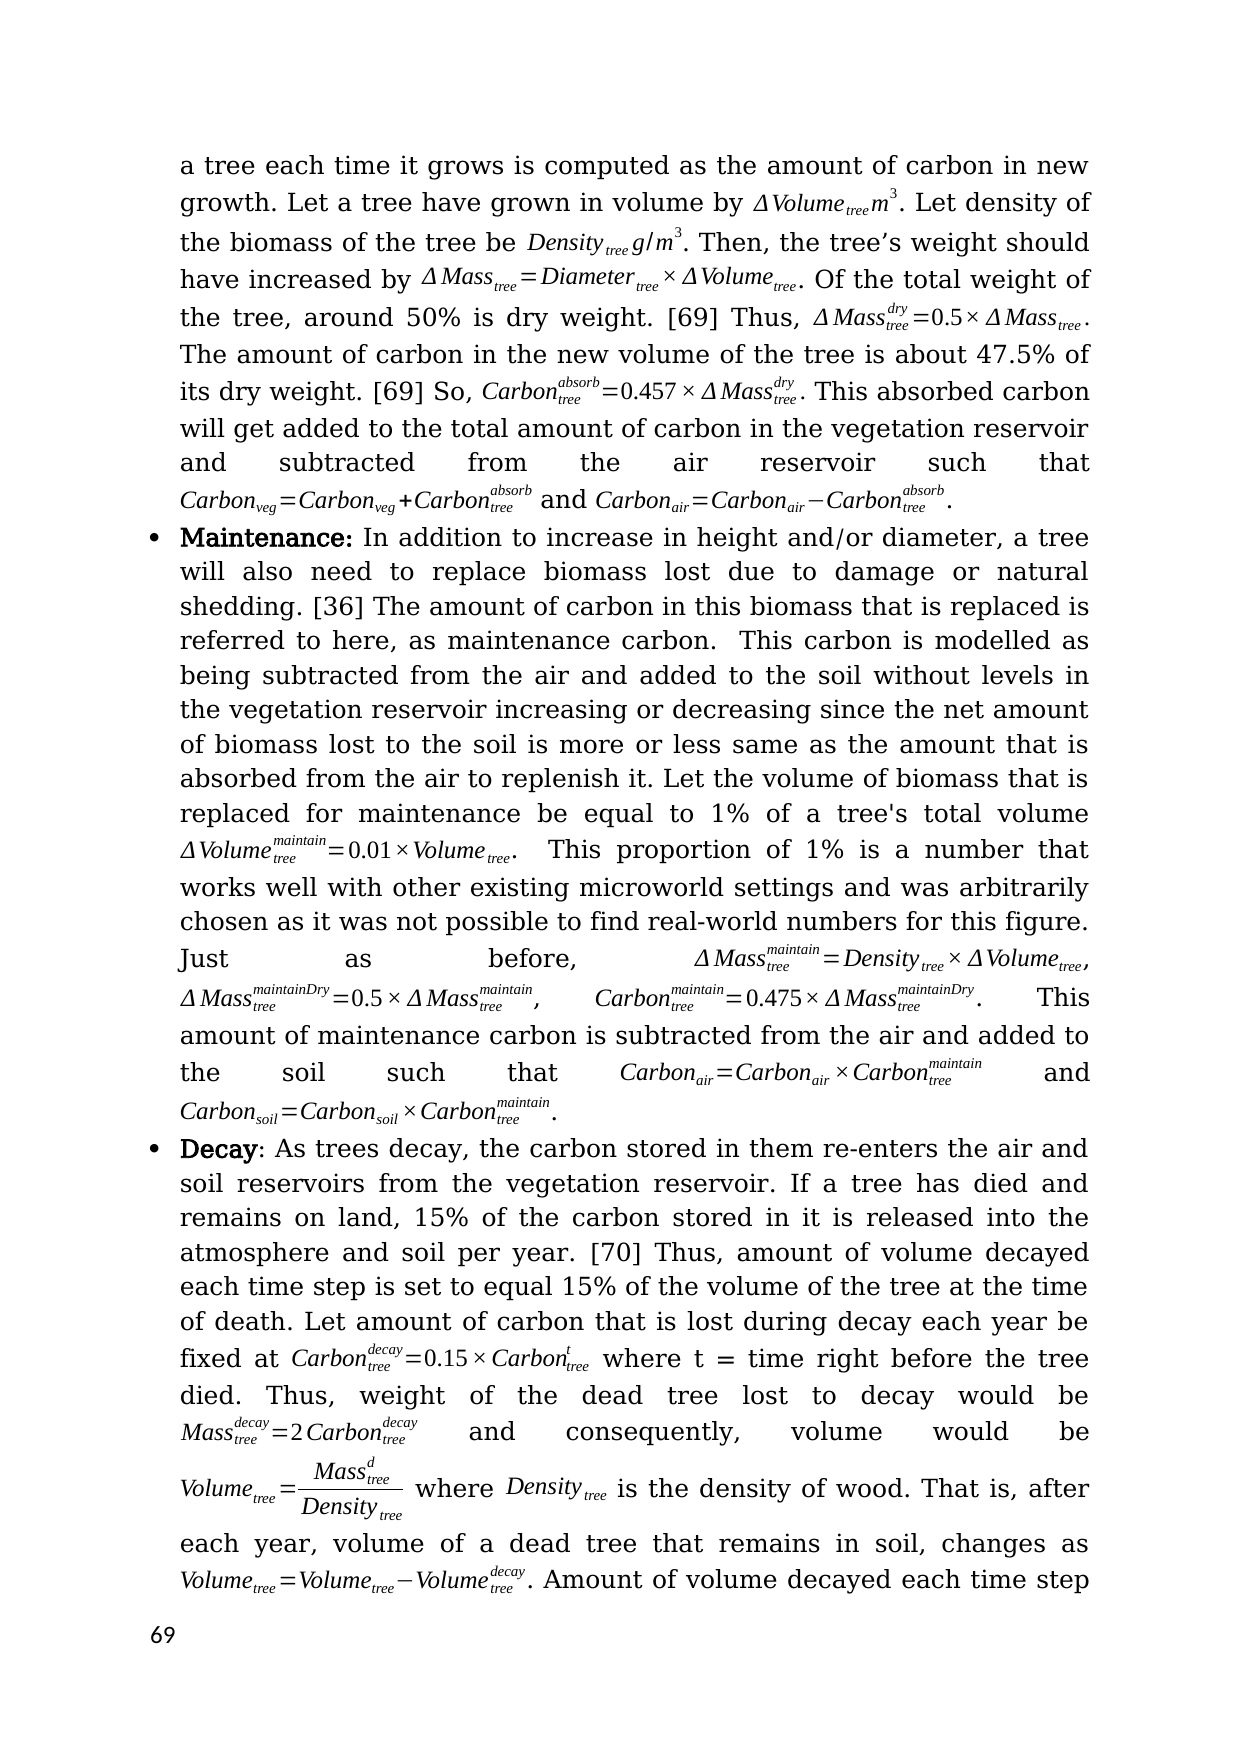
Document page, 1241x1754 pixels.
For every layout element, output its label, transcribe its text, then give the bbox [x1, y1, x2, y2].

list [150, 150, 1090, 517]
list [150, 1133, 1090, 1597]
list Maintenance: In addition to increase in height and/or diameter, a tree will also need to replace biomass lost due to damage or natural shedding. [36] The amount of carbon in this biomass that is replaced is referred to here, as maintenance carbon. This carbon is modelled as being subtracted from the air and added to the soil without levels in the vegetation reservoir increasing or decreasing since the net amount of biomass lost to the soil is more or less same as the amount that is absorbed from the air to replenish it. Let the volume of biomass that is replaced for maintenance be equal to 1% of a tree's total volume . This proportion of 1% is a number that works well with other existing microworld settings and was arbitrarily chosen as it was not possible to find real-world numbers for this figure. Just as before, , , . This amount of maintenance carbon is subtracted from the air and added to the soil such that and . [150, 521, 1090, 1128]
